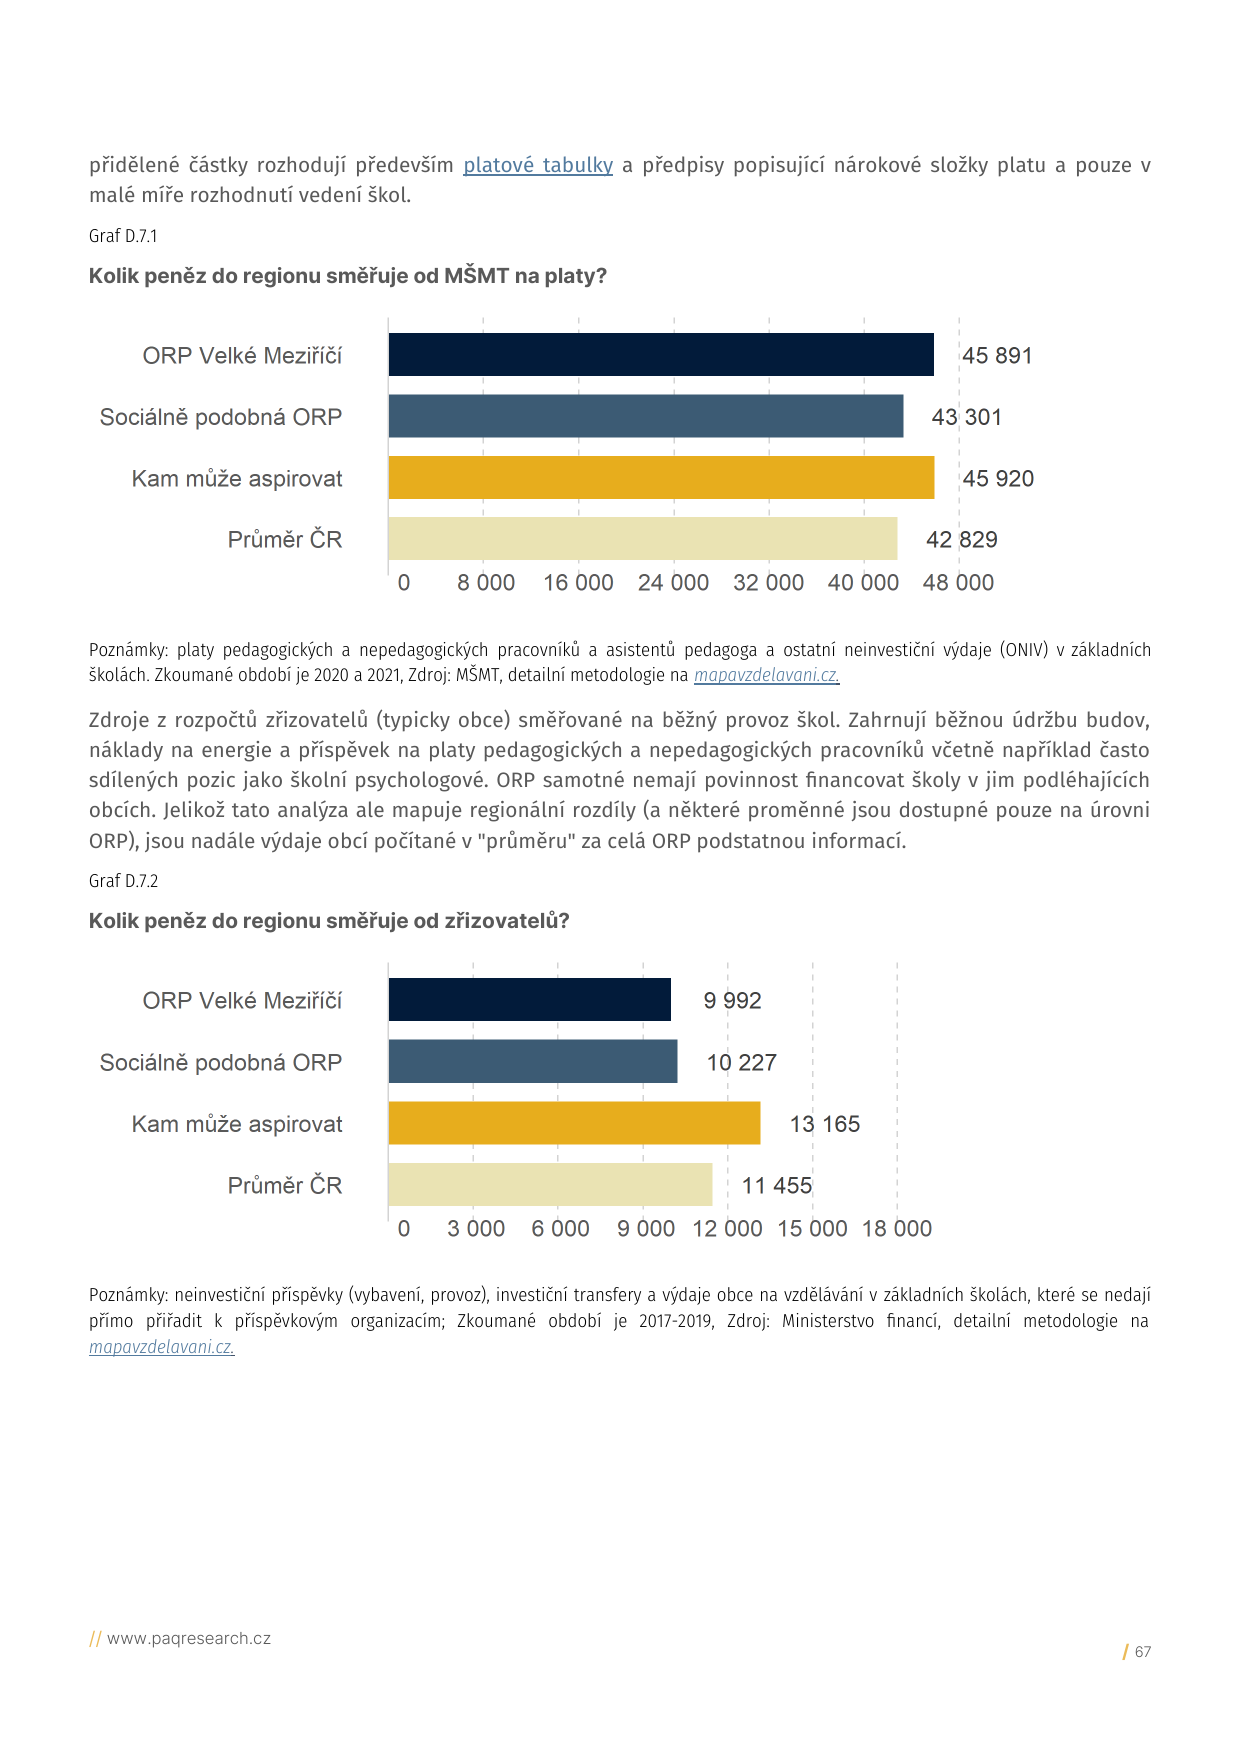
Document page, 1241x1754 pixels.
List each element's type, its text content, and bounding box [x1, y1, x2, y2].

text Zdroje z rozpočtů zřizovatelů (typicky obce) směřované na běžný provoz škol. Zahrnují běžnou údržbu budov, náklady na energie a příspěvek na platy pedagogických a nepedagogických pracovníků včetně například často sdílených pozic jako školní psychologové. ORP samotné nemají povinnost financovat školy v jim podléhajících obcích. Jelikož tato analýza ale mapuje regionální rozdíly (a některé proměnné jsou dostupné pouze na úrovni ORP), jsou nadále výdaje obcí počítané v "průměru" za celá ORP podstatnou informací. [89, 703, 1152, 854]
text Graf D.7.1 [89, 225, 1152, 247]
picture [88, 290, 1139, 622]
picture [88, 935, 1139, 1268]
text Poznámky: platy pedagogických a nepedagogických pracovníků a asistentů pedagoga a ostatní neinvestiční výdaje (ONIV) v základních školách. Zkoumané období je 2020 a 2021, Zdroj: MŠMT, detailní metodologie na mapavzdelavani.cz. [89, 638, 1152, 687]
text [89, 148, 1152, 208]
text Kolik peněz do regionu směřuje od MŠMT na platy? [89, 263, 1152, 288]
text Graf D.7.2 [89, 870, 1152, 893]
text Kolik peněz do regionu směřuje od zřizovatelů? [89, 909, 1152, 934]
text Poznámky: neinvestiční příspěvky (vybavení, provoz), investiční transfery a výdaje obce na vzdělávání v základních školách, které se nedají přímo přiřadit k příspěvkovým organizacím; Zkoumané období je 2017-2019, Zdroj: Ministerstvo financí, detailní metodologie na mapavzdelavani.cz. [89, 1284, 1152, 1358]
